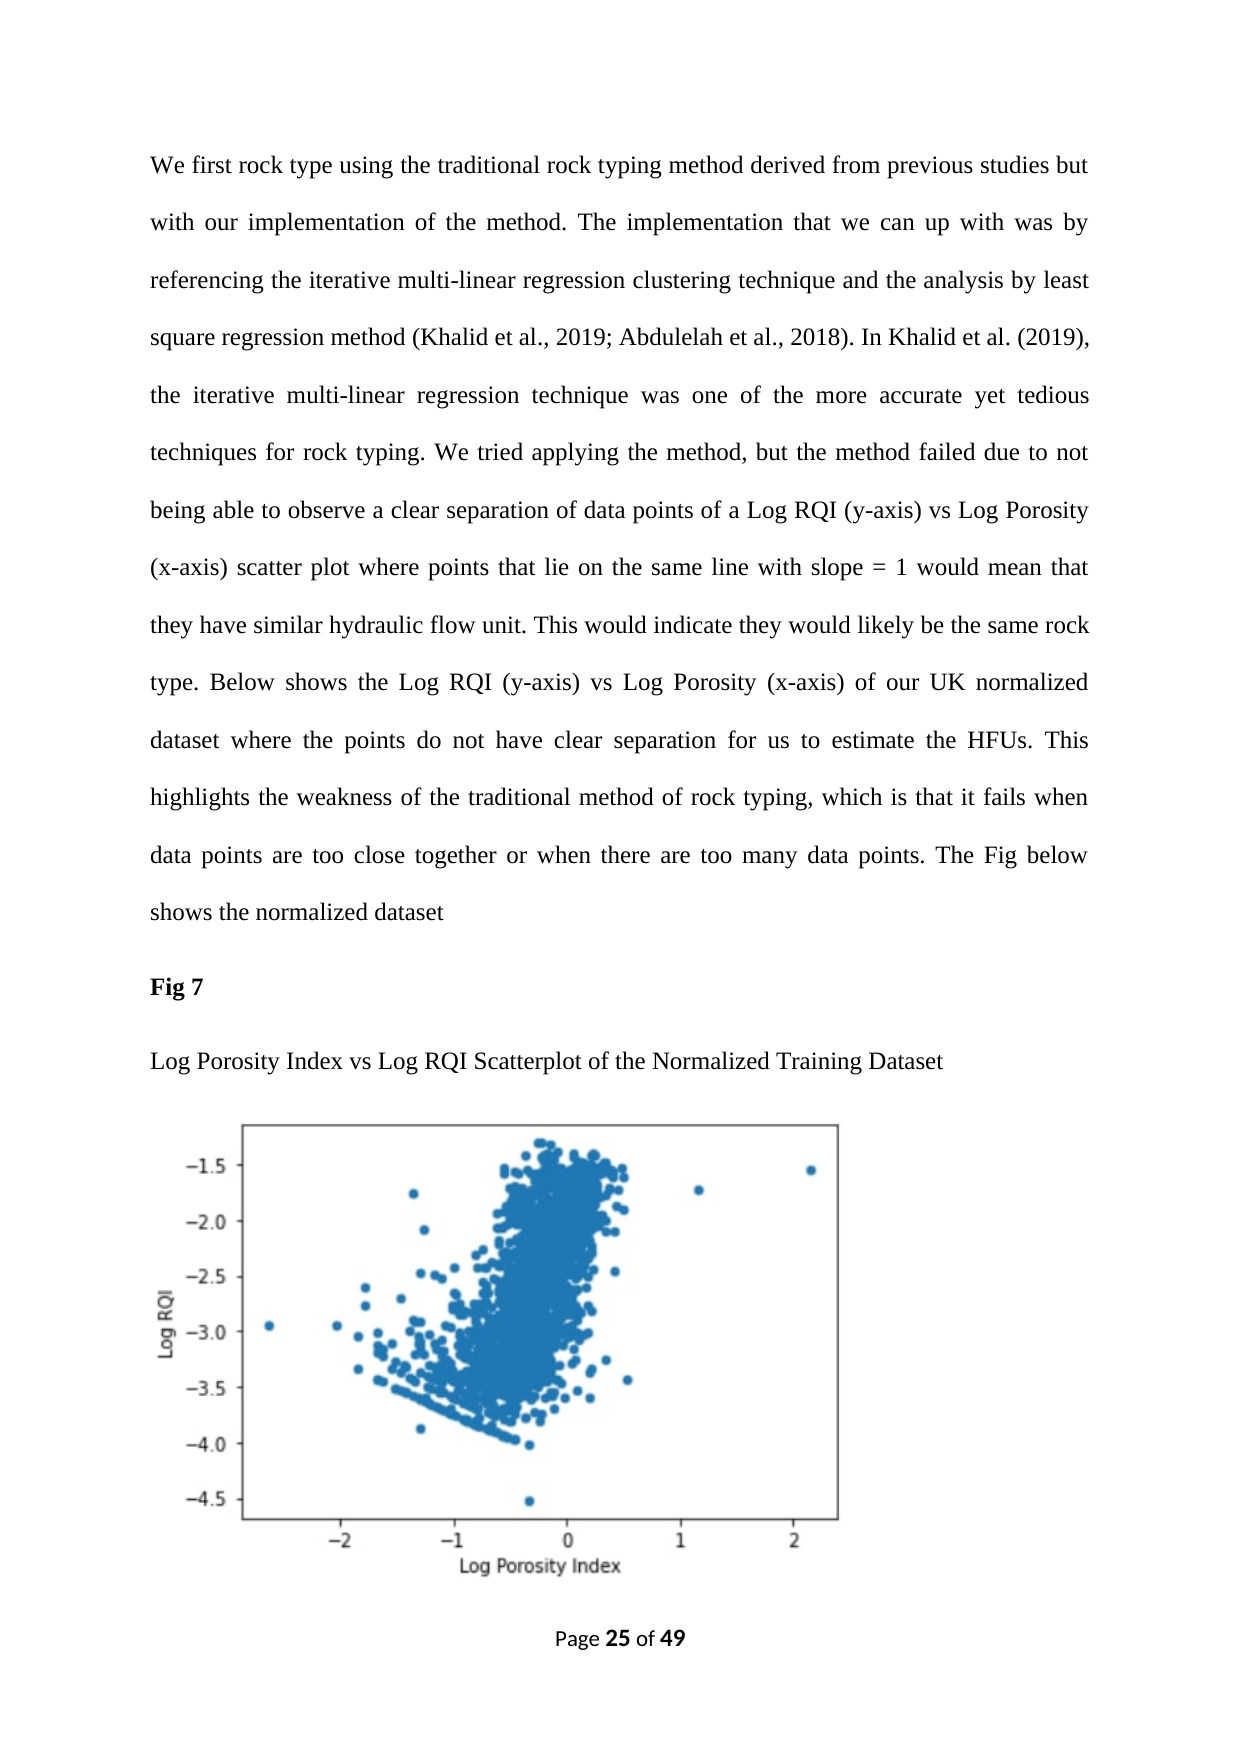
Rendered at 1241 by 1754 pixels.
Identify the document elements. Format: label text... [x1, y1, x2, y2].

picture [150, 1120, 880, 1586]
text Log Porosity Index vs Log RQI Scatterplot of the Normalized Training Dataset [150, 1046, 1090, 1074]
text We first rock type using the traditional rock typing method derived from previous studies but with our implementation of the method. The implementation that we can up with was by referencing the iterative multi-linear regression clustering technique and the analysis by least square regression method (Khalid et al., 2019; Abdulelah et al., 2018). In Khalid et al. (2019), the iterative multi-linear regression technique was one of the more accurate yet tedious techniques for rock typing. We tried applying the method, but the method failed due to not being able to observe a clear separation of data points of a Log RQI (y-axis) vs Log Porosity (x-axis) scatter plot where points that lie on the same line with slope = 1 would mean that they have similar hydraulic flow unit. This would indicate they would likely be the same rock type. Below shows the Log RQI (y-axis) vs Log Porosity (x-axis) of our UK normalized dataset where the points do not have clear separation for us to estimate the HFUs. This highlights the weakness of the traditional method of rock typing, which is that it fails when data points are too close together or when there are too many data points. The Fig below shows the normalized dataset [150, 150, 1090, 926]
text Fig 7 [150, 972, 1090, 1000]
